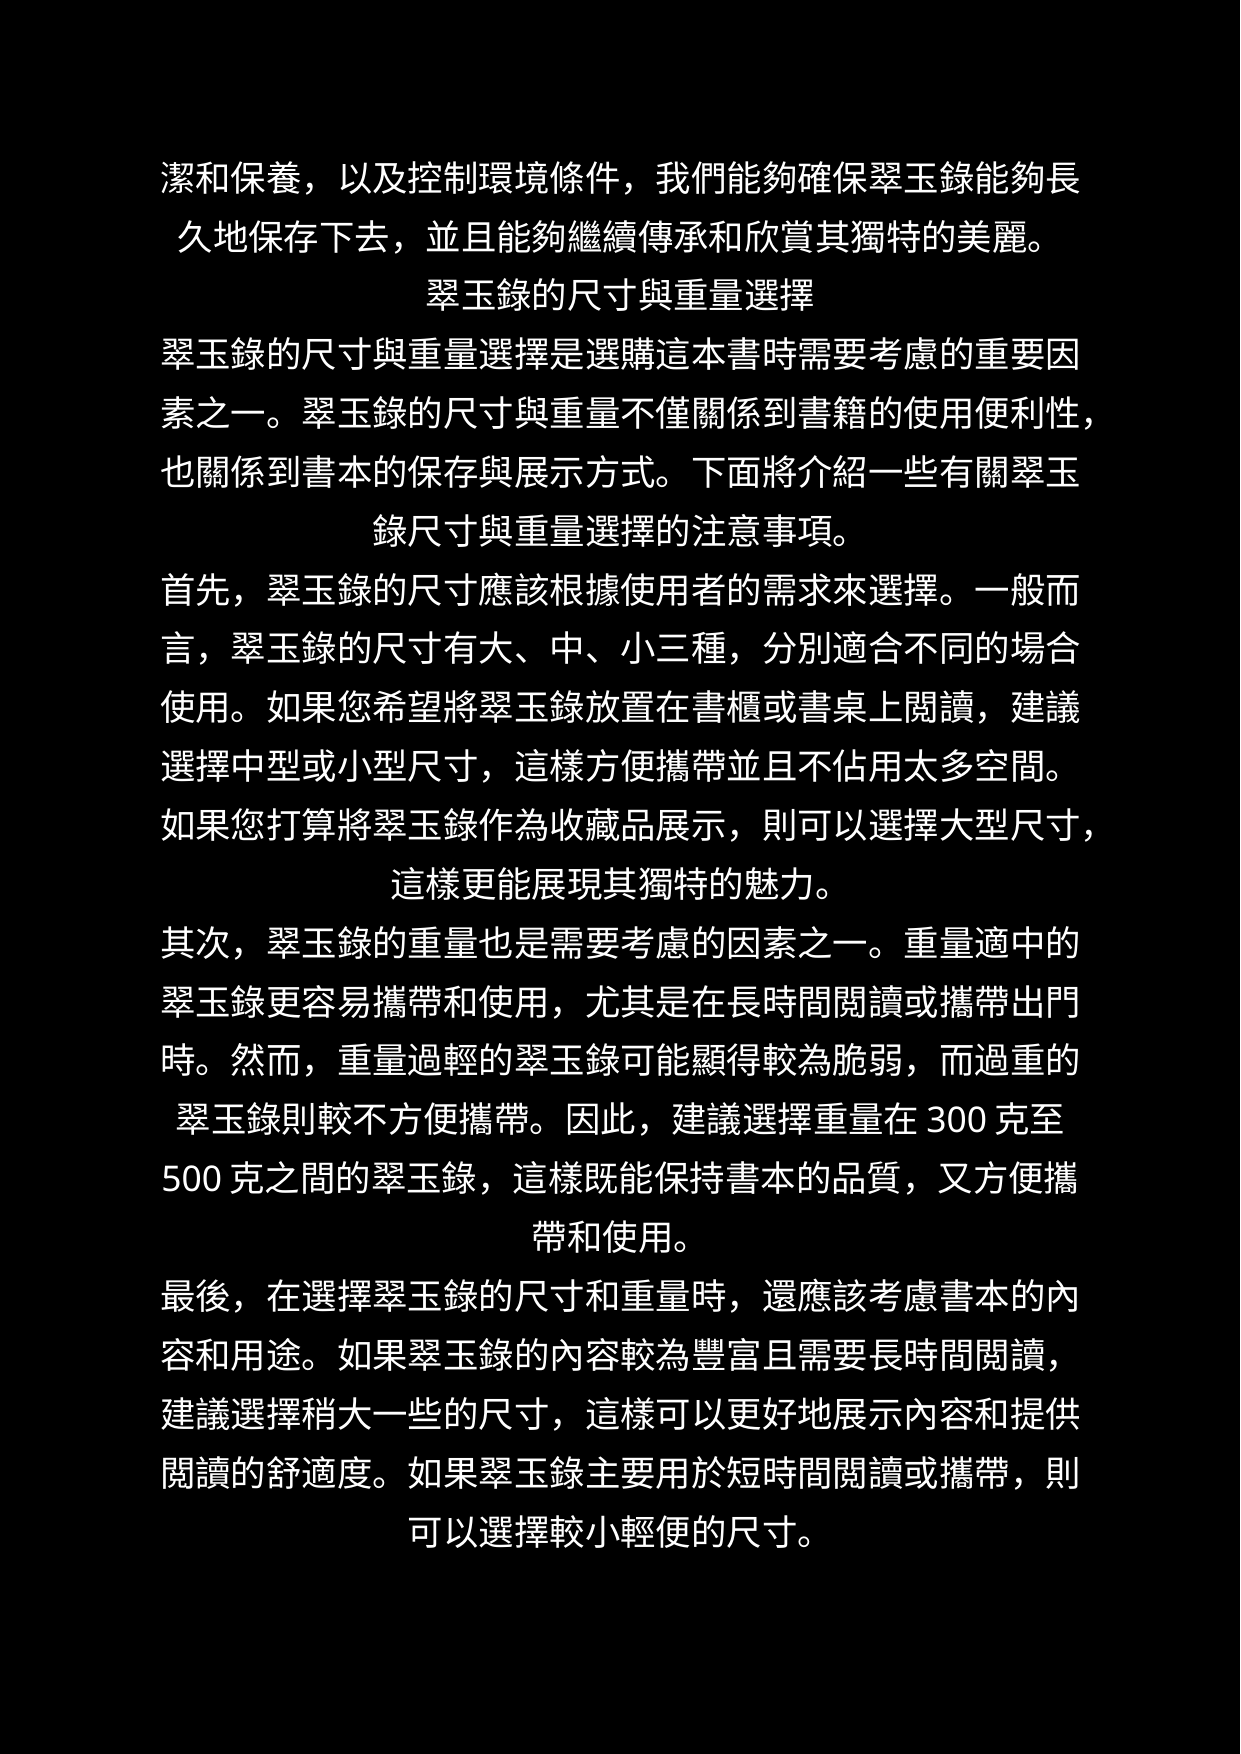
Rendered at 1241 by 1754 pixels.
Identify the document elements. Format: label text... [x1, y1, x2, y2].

text 翠玉錄的尺寸與重量選擇 [150, 268, 1090, 319]
text 其次，翠玉錄的重量也是需要考慮的因素之一。重量適中的翠玉錄更容易攜帶和使用，尤其是在長時間閲讀或攜帶出門時。然而，重量過輕的翠玉錄可能顯得較為脆弱，而過重的翠玉錄則較不方便攜帶。因此，建議選擇重量在300克至500克之間的翠玉錄，這樣既能保持書本的品質，又方便攜帶和使用。 [150, 915, 1090, 1261]
text 翠玉錄的尺寸與重量選擇是選購這本書時需要考慮的重要因素之一。翠玉錄的尺寸與重量不僅關係到書籍的使用便利性，也關係到書本的保存與展示方式。下面將介紹一些有關翠玉錄尺寸與重量選擇的注意事項。 [150, 327, 1090, 554]
text 最後，在選擇翠玉錄的尺寸和重量時，還應該考慮書本的內容和用途。如果翠玉錄的內容較為豐富且需要長時間閲讀，建議選擇稍大一些的尺寸，這樣可以更好地展示內容和提供閲讀的舒適度。如果翠玉錄主要用於短時間閲讀或攜帶，則可以選擇較小輕便的尺寸。 [150, 1268, 1090, 1555]
text 首先，翠玉錄的尺寸應該根據使用者的需求來選擇。一般而言，翠玉錄的尺寸有大、中、小三種，分別適合不同的場合使用。如果您希望將翠玉錄放置在書櫃或書桌上閲讀，建議選擇中型或小型尺寸，這樣方便攜帶並且不佔用太多空間。如果您打算將翠玉錄作為收藏品展示，則可以選擇大型尺寸，這樣更能展現其獨特的魅力。 [150, 562, 1090, 907]
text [150, 150, 1090, 260]
